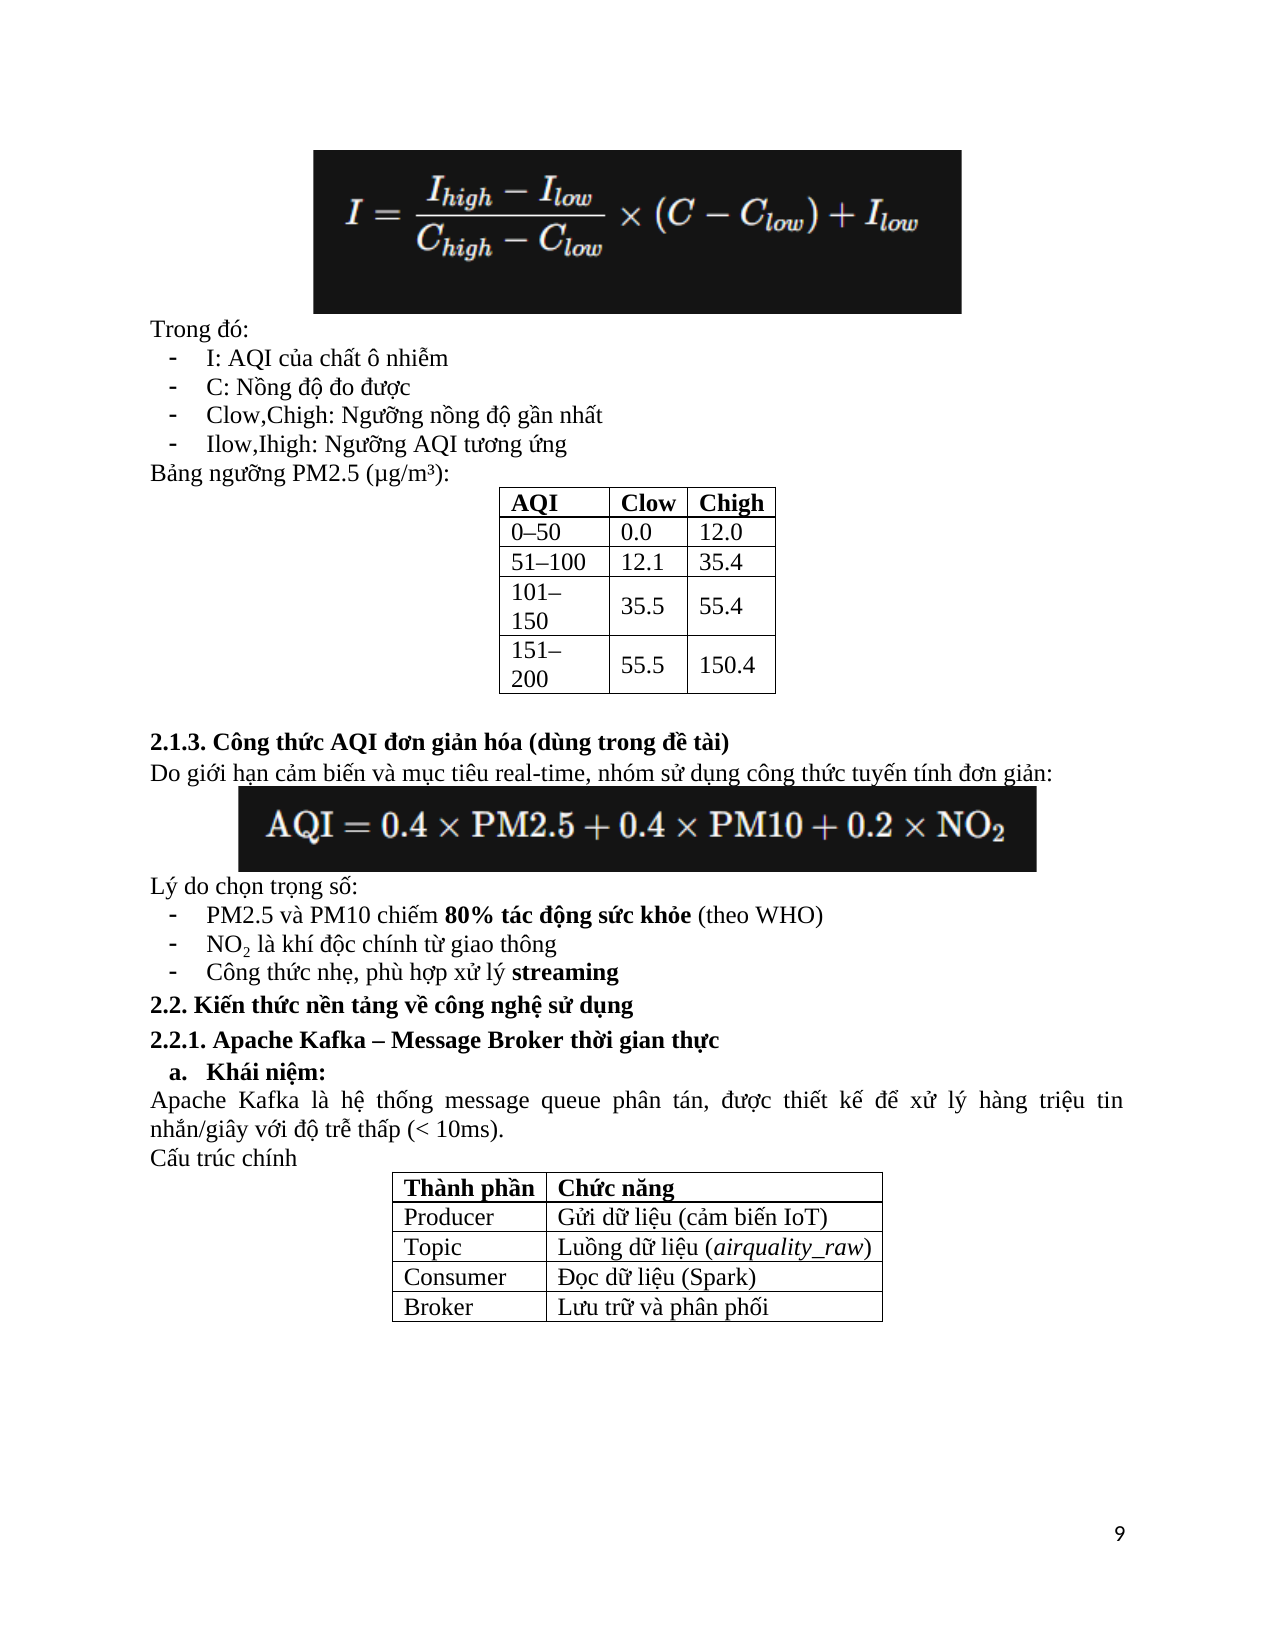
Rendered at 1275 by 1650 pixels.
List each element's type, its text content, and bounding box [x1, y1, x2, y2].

text Apache Kafka là hệ thống message queue phân tán, được thiết kế để xử lý hàng triệu tin nhắn/giây với độ trễ thấp (< 10ms). [150, 1085, 1125, 1143]
text Bảng ngưỡng PM2.5 (µg/m³): [150, 458, 1125, 487]
list NO₂ là khí độc chính từ giao thông [169, 929, 1125, 957]
table_cell 151–200 [500, 636, 609, 693]
text Trong đó: [150, 314, 1125, 343]
table_cell Gửi dữ liệu (cảm biến IoT) [547, 1203, 882, 1231]
table_cell 55.4 [688, 577, 775, 634]
subtitle 2.2.1. Apache Kafka – Message Broker thời gian thực [150, 1026, 1125, 1054]
list I: AQI của chất ô nhiễm [169, 343, 1125, 372]
picture [238, 786, 1037, 872]
list C: Nồng độ đo được [169, 372, 1125, 400]
text Cấu trúc chính [150, 1143, 1125, 1172]
picture [313, 150, 962, 314]
table_cell 35.5 [610, 577, 687, 634]
list Ilow​,Ihigh​: Ngưỡng AQI tương ứng [169, 429, 1125, 458]
table_header Thành phần [393, 1173, 546, 1201]
subtitle 2.1.3. Công thức AQI đơn giản hóa (dùng trong đề tài) [150, 727, 1125, 756]
table_cell 101–150 [500, 577, 609, 634]
list Khái niệm: [169, 1057, 1125, 1085]
text Do giới hạn cảm biến và mục tiêu real-time, nhóm sử dụng công thức tuyến tính đơn giản: [150, 758, 1125, 787]
table_header Clow​ [610, 488, 687, 516]
table_cell 12.0 [688, 518, 775, 546]
table_cell Đọc dữ liệu (Spark) [547, 1262, 882, 1291]
list Công thức nhẹ, phù hợp xử lý streaming [169, 957, 1125, 986]
text Lý do chọn trọng số: [150, 871, 1125, 900]
table_cell Topic [393, 1232, 546, 1261]
table_cell 150.4 [688, 636, 775, 693]
table_cell 0.0 [610, 518, 687, 546]
table_cell Consumer [393, 1262, 546, 1291]
table_cell Broker [393, 1292, 546, 1321]
subtitle 2.2. Kiến thức nền tảng về công nghệ sử dụng [150, 990, 1125, 1019]
table_cell 35.4 [688, 547, 775, 576]
table_cell 12.1 [610, 547, 687, 576]
list Clow​,Chigh​: Ngưỡng nồng độ gần nhất [169, 400, 1125, 429]
table_header Chức năng [547, 1173, 882, 1201]
table_cell Lưu trữ và phân phối [547, 1292, 882, 1321]
table_cell 0–50 [500, 518, 609, 546]
table_header Chigh​ [688, 488, 775, 516]
table_cell Luồng dữ liệu (airquality_raw) [547, 1232, 882, 1261]
table_cell 51–100 [500, 547, 609, 576]
table_cell 55.5 [610, 636, 687, 693]
table_cell Producer [393, 1203, 546, 1231]
table_header AQI [500, 488, 609, 516]
list PM2.5 và PM10 chiếm 80% tác động sức khỏe (theo WHO) [169, 900, 1125, 929]
